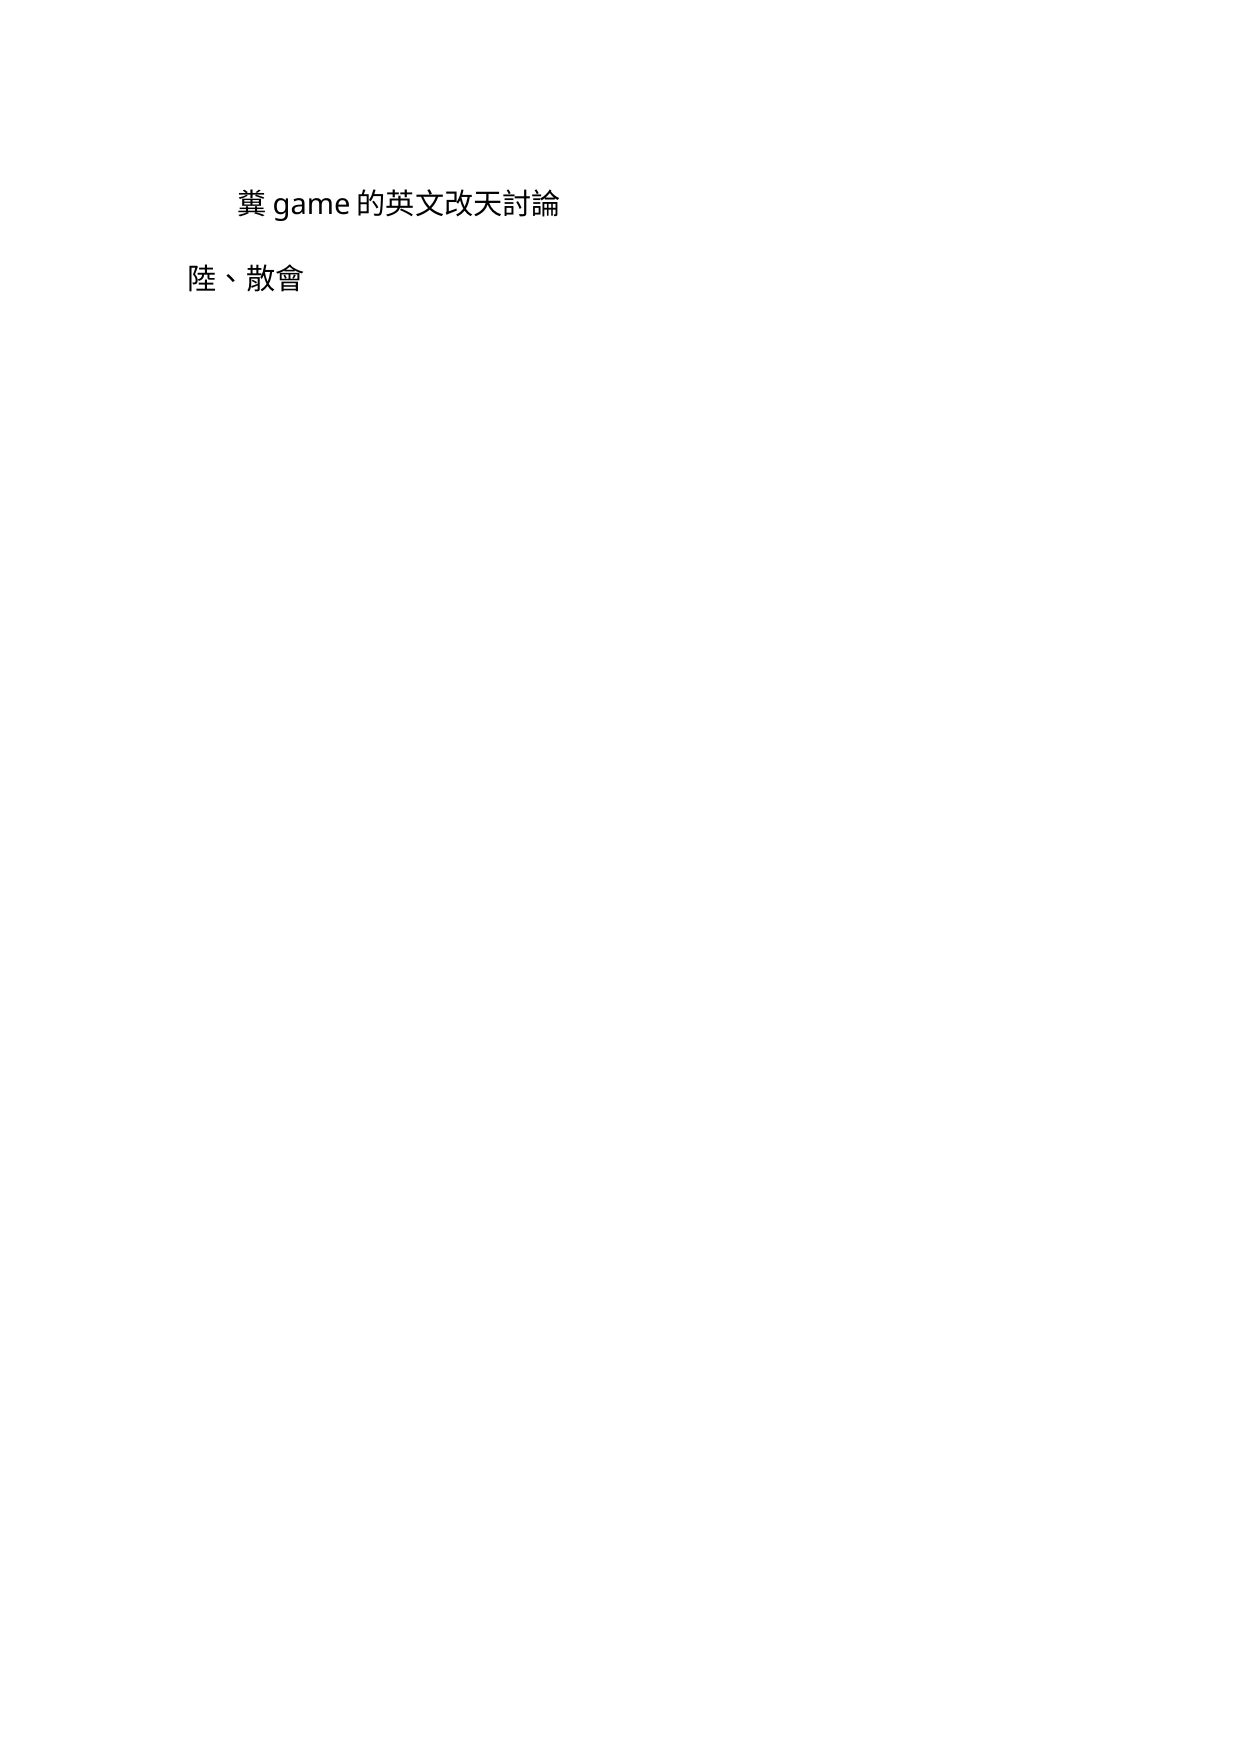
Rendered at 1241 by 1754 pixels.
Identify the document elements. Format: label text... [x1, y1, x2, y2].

text 糞game的英文改天討論 [187, 164, 1053, 239]
text 陸、散會 [187, 239, 1053, 314]
